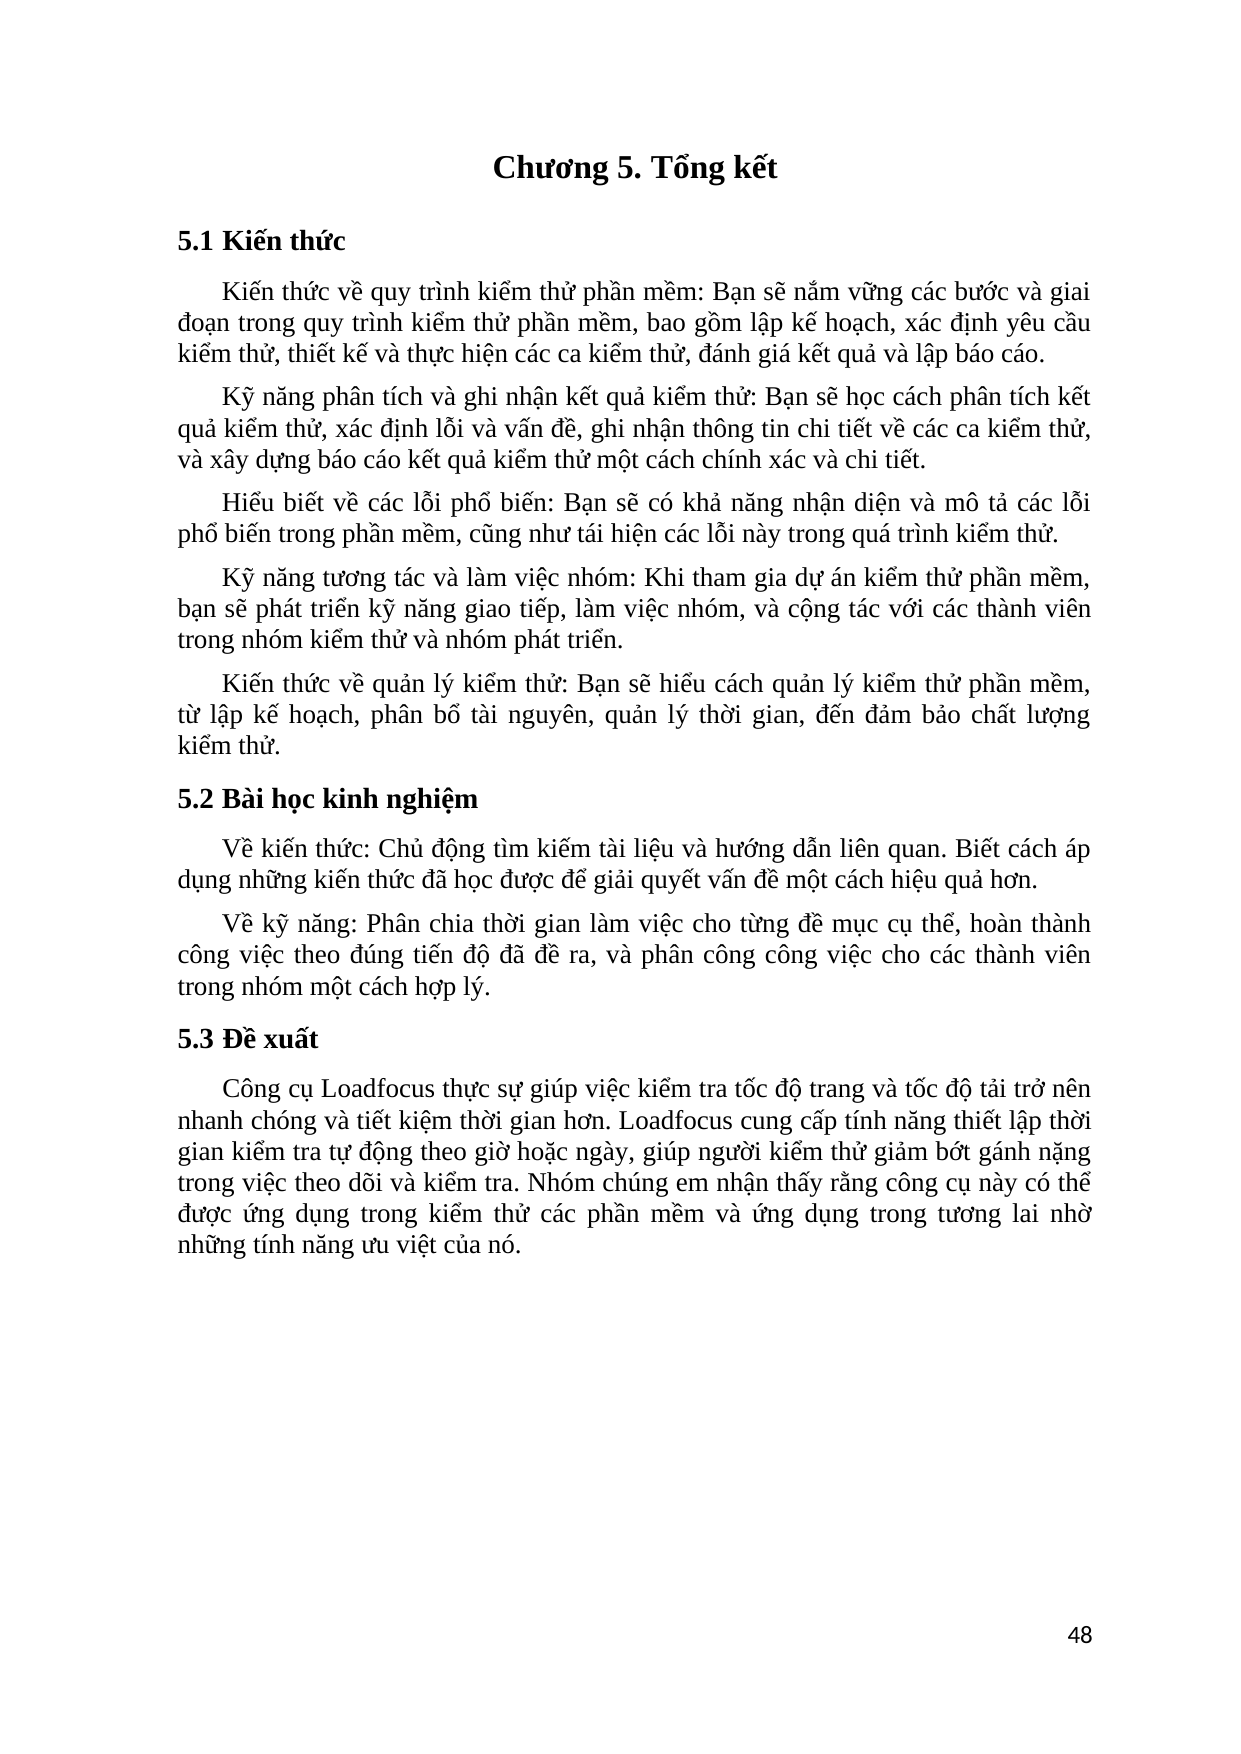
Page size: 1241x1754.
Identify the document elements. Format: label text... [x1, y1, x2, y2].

text Về kỹ năng: Phân chia thời gian làm việc cho từng đề mục cụ thể, hoàn thành công việc theo đúng tiến độ đã đề ra, và phân công công việc cho các thành viên trong nhóm một cách hợp lý. [177, 907, 1093, 1001]
subtitle Tổng kết [177, 148, 1092, 186]
text Kỹ năng phân tích và ghi nhận kết quả kiểm thử: Bạn sẽ học cách phân tích kết quả kiểm thử, xác định lỗi và vấn đề, ghi nhận thông tin chi tiết về các ca kiểm thử, và xây dựng báo cáo kết quả kiểm thử một cách chính xác và chi tiết. [177, 381, 1093, 474]
text Kiến thức về quản lý kiểm thử: Bạn sẽ hiểu cách quản lý kiểm thử phần mềm, từ lập kế hoạch, phân bổ tài nguyên, quản lý thời gian, đến đảm bảo chất lượng kiểm thử. [177, 667, 1093, 761]
subtitle Kiến thức [177, 223, 1092, 257]
text Kiến thức về quy trình kiểm thử phần mềm: Bạn sẽ nắm vững các bước và giai đoạn trong quy trình kiểm thử phần mềm, bao gồm lập kế hoạch, xác định yêu cầu kiểm thử, thiết kế và thực hiện các ca kiểm thử, đánh giá kết quả và lập báo cáo. [177, 274, 1093, 368]
subtitle Đề xuất [177, 1022, 1092, 1055]
text Về kiến thức: Chủ động tìm kiếm tài liệu và hướng dẫn liên quan. Biết cách áp dụng những kiến thức đã học được để giải quyết vấn đề một cách hiệu quả hơn. [177, 832, 1093, 895]
text Công cụ Loadfocus thực sự giúp việc kiểm tra tốc độ trang và tốc độ tải trở nên nhanh chóng và tiết kiệm thời gian hơn. Loadfocus cung cấp tính năng thiết lập thời gian kiểm tra tự động theo giờ hoặc ngày, giúp người kiểm thử giảm bớt gánh nặng trong việc theo dõi và kiểm tra. Nhóm chúng em nhận thấy rằng công cụ này có thể được ứng dụng trong kiểm thử các phần mềm và ứng dụng trong tương lai nhờ những tính năng ưu việt của nó. [177, 1073, 1092, 1259]
subtitle Bài học kinh nghiệm [177, 781, 1093, 815]
text Kỹ năng tương tác và làm việc nhóm: Khi tham gia dự án kiểm thử phần mềm, bạn sẽ phát triển kỹ năng giao tiếp, làm việc nhóm, và cộng tác với các thành viên trong nhóm kiểm thử và nhóm phát triển. [177, 561, 1093, 655]
text Hiểu biết về các lỗi phổ biến: Bạn sẽ có khả năng nhận diện và mô tả các lỗi phổ biến trong phần mềm, cũng như tái hiện các lỗi này trong quá trình kiểm thử. [177, 486, 1093, 549]
